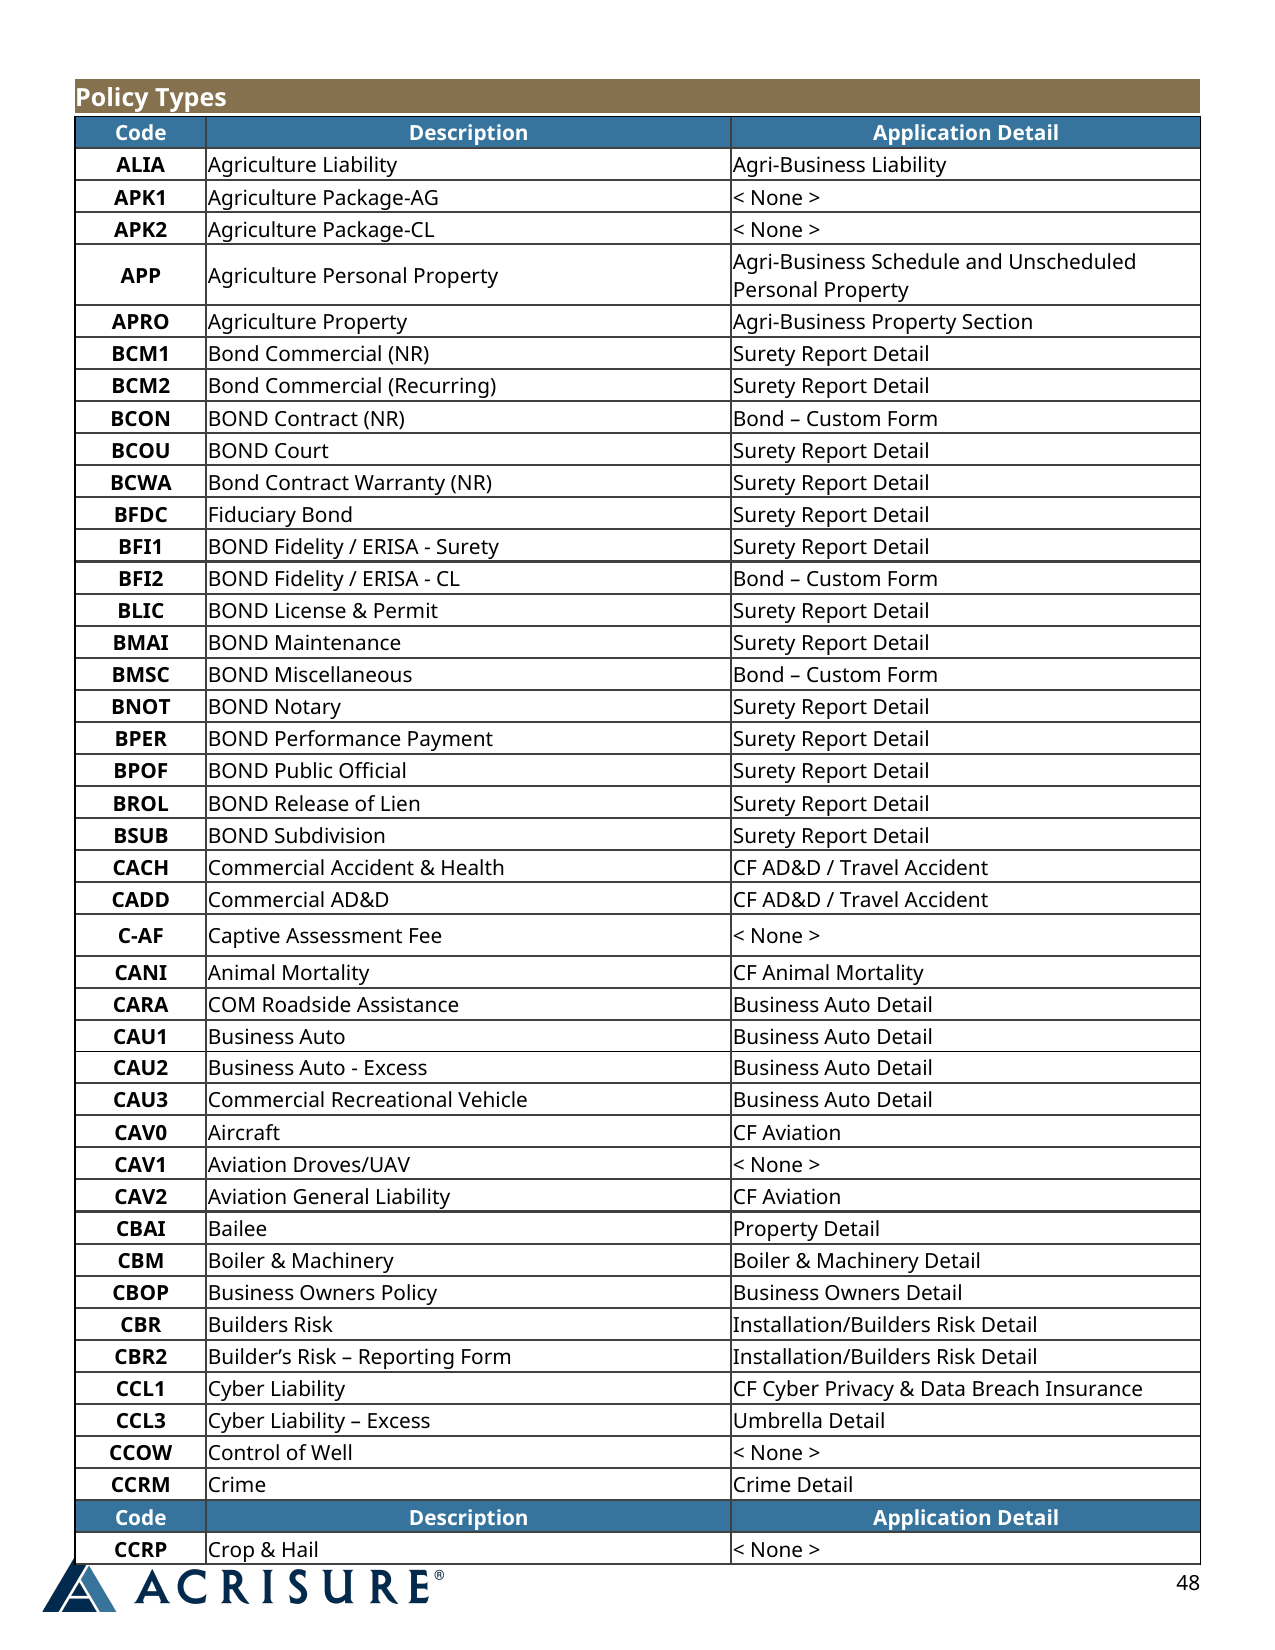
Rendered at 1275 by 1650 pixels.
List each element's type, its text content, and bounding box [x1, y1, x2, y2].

table_cell BOND Maintenance [207, 627, 730, 657]
table_cell CAU3 [76, 1084, 205, 1114]
table_cell Boiler & Machinery Detail [732, 1245, 1200, 1274]
picture [42, 1549, 444, 1612]
table_cell Description [207, 1501, 730, 1531]
table_cell Surety Report Detail [732, 370, 1200, 400]
table_cell BOND Notary [207, 691, 730, 721]
table_cell Business Auto Detail [732, 989, 1200, 1019]
table_cell Agriculture Package-CL [207, 213, 730, 243]
table_cell BOND Release of Lien [207, 787, 730, 817]
table_cell Business Auto Detail [732, 1052, 1200, 1082]
table_cell BOND Contract (NR) [207, 402, 730, 432]
table_cell CADD [76, 883, 205, 913]
table_cell Cyber Liability [207, 1373, 730, 1403]
table_cell Surety Report Detail [732, 498, 1200, 528]
table_cell ALIA [76, 149, 205, 179]
table_cell BSUB [76, 819, 205, 849]
table_cell Bailee [207, 1213, 730, 1242]
table_cell Business Auto Detail [732, 1021, 1200, 1051]
table_cell Surety Report Detail [732, 755, 1200, 785]
table_cell COM Roadside Assistance [207, 989, 730, 1019]
table_cell Bond – Custom Form [732, 402, 1200, 432]
table_cell CAV2 [76, 1180, 205, 1210]
table_header Code [76, 117, 205, 147]
table_cell Commercial Recreational Vehicle [207, 1084, 730, 1114]
table_cell APP [76, 245, 205, 304]
table_cell Commercial AD&D [207, 883, 730, 913]
table_cell Aviation Droves/UAV [207, 1148, 730, 1178]
table_cell Aviation General Liability [207, 1180, 730, 1210]
table_cell Agriculture Package-AG [207, 181, 730, 211]
table_cell BCM2 [76, 370, 205, 400]
table_cell Surety Report Detail [732, 723, 1200, 753]
table_cell Builder’s Risk – Reporting Form [207, 1341, 730, 1371]
table_cell Crime [207, 1469, 730, 1499]
table_cell CF Aviation [732, 1180, 1200, 1210]
table_cell CBR [76, 1309, 205, 1339]
table_cell Business Auto - Excess [207, 1052, 730, 1082]
table_cell BLIC [76, 595, 205, 624]
table_cell BOND Fidelity / ERISA - CL [207, 563, 730, 592]
table_cell Agri-Business Property Section [732, 306, 1200, 336]
table_cell Agriculture Property [207, 306, 730, 336]
table_cell Business Auto Detail [732, 1084, 1200, 1114]
table_cell CBM [76, 1245, 205, 1274]
table_cell Fiduciary Bond [207, 498, 730, 528]
table_cell CARA [76, 989, 205, 1019]
table_cell BCON [76, 402, 205, 432]
table_cell Surety Report Detail [732, 819, 1200, 849]
table_cell Builders Risk [207, 1309, 730, 1339]
table_cell CCRM [76, 1469, 205, 1499]
table_cell BCWA [76, 466, 205, 496]
table_cell CF Animal Mortality [732, 957, 1200, 987]
table_cell APRO [76, 306, 205, 336]
table_cell CF AD&D / Travel Accident [732, 851, 1200, 881]
table_cell BOND Miscellaneous [207, 659, 730, 689]
table_cell CAV1 [76, 1148, 205, 1178]
table_cell BFI1 [76, 530, 205, 560]
table_cell < None > [732, 1533, 1200, 1563]
table_cell Surety Report Detail [732, 530, 1200, 560]
table_cell BMAI [76, 627, 205, 657]
table_cell Installation/Builders Risk Detail [732, 1309, 1200, 1339]
table_cell BPOF [76, 755, 205, 785]
table_header Application Detail [732, 117, 1200, 147]
table_cell BOND Public Official [207, 755, 730, 785]
table_cell Agri-Business Schedule and Unscheduled Personal Property [732, 245, 1200, 304]
table_cell Installation/Builders Risk Detail [732, 1341, 1200, 1371]
table_cell Business Auto [207, 1021, 730, 1051]
table_cell Crime Detail [732, 1469, 1200, 1499]
table_cell CBOP [76, 1277, 205, 1307]
table_cell Agriculture Personal Property [207, 245, 730, 304]
table_cell APK1 [76, 181, 205, 211]
table_cell CACH [76, 851, 205, 881]
table_cell Surety Report Detail [732, 434, 1200, 464]
subtitle Policy Types [75, 79, 1200, 113]
table_header Description [207, 117, 730, 147]
table_cell BMSC [76, 659, 205, 689]
table_cell Agriculture Liability [207, 149, 730, 179]
table_cell CF AD&D / Travel Accident [732, 883, 1200, 913]
table_cell BROL [76, 787, 205, 817]
table_cell Business Owners Policy [207, 1277, 730, 1307]
table_cell BOND Court [207, 434, 730, 464]
table_cell BCOU [76, 434, 205, 464]
table_cell BOND License & Permit [207, 595, 730, 624]
table_cell Surety Report Detail [732, 338, 1200, 368]
table_cell Bond Contract Warranty (NR) [207, 466, 730, 496]
table_cell CCL1 [76, 1373, 205, 1403]
table_cell BOND Fidelity / ERISA - Surety [207, 530, 730, 560]
table_cell BPER [76, 723, 205, 753]
table_cell Surety Report Detail [732, 787, 1200, 817]
table_cell < None > [732, 1437, 1200, 1467]
table_cell BCM1 [76, 338, 205, 368]
table_cell Boiler & Machinery [207, 1245, 730, 1274]
table_cell Surety Report Detail [732, 627, 1200, 657]
table_cell Code [76, 1501, 205, 1531]
table_cell Surety Report Detail [732, 691, 1200, 721]
table_cell CCRP [76, 1533, 205, 1563]
table_cell CBAI [76, 1213, 205, 1242]
table_cell BOND Performance Payment [207, 723, 730, 753]
table_cell BOND Subdivision [207, 819, 730, 849]
table_cell Surety Report Detail [732, 595, 1200, 624]
table_cell BFI2 [76, 563, 205, 592]
table_cell Control of Well [207, 1437, 730, 1467]
table_cell Umbrella Detail [732, 1405, 1200, 1435]
table_cell APK2 [76, 213, 205, 243]
table_cell < None > [732, 181, 1200, 211]
table_cell Property Detail [732, 1213, 1200, 1242]
table_cell Business Owners Detail [732, 1277, 1200, 1307]
table_cell Crop & Hail [207, 1533, 730, 1563]
table_cell BFDC [76, 498, 205, 528]
table_cell CAU1 [76, 1021, 205, 1051]
table_cell Application Detail [732, 1501, 1200, 1531]
table_cell CF Cyber Privacy & Data Breach Insurance [732, 1373, 1200, 1403]
table_cell Agri-Business Liability [732, 149, 1200, 179]
table_cell CCL3 [76, 1405, 205, 1435]
table_cell Captive Assessment Fee [207, 915, 730, 955]
table_cell Surety Report Detail [732, 466, 1200, 496]
table_cell Cyber Liability – Excess [207, 1405, 730, 1435]
table_cell Aircraft [207, 1116, 730, 1146]
table_cell CAU2 [76, 1052, 205, 1082]
table_cell Animal Mortality [207, 957, 730, 987]
table_cell < None > [732, 1148, 1200, 1178]
table_cell CF Aviation [732, 1116, 1200, 1146]
table_cell BNOT [76, 691, 205, 721]
table_cell CANI [76, 957, 205, 987]
table_cell CCOW [76, 1437, 205, 1467]
table_cell Bond – Custom Form [732, 563, 1200, 592]
table_cell < None > [732, 213, 1200, 243]
table_cell Bond – Custom Form [732, 659, 1200, 689]
table_cell < None > [732, 915, 1200, 955]
table_cell Bond Commercial (NR) [207, 338, 730, 368]
table_cell Commercial Accident & Health [207, 851, 730, 881]
table_cell C-AF [76, 915, 205, 955]
table_cell Bond Commercial (Recurring) [207, 370, 730, 400]
table_cell CBR2 [76, 1341, 205, 1371]
table_cell CAV0 [76, 1116, 205, 1146]
